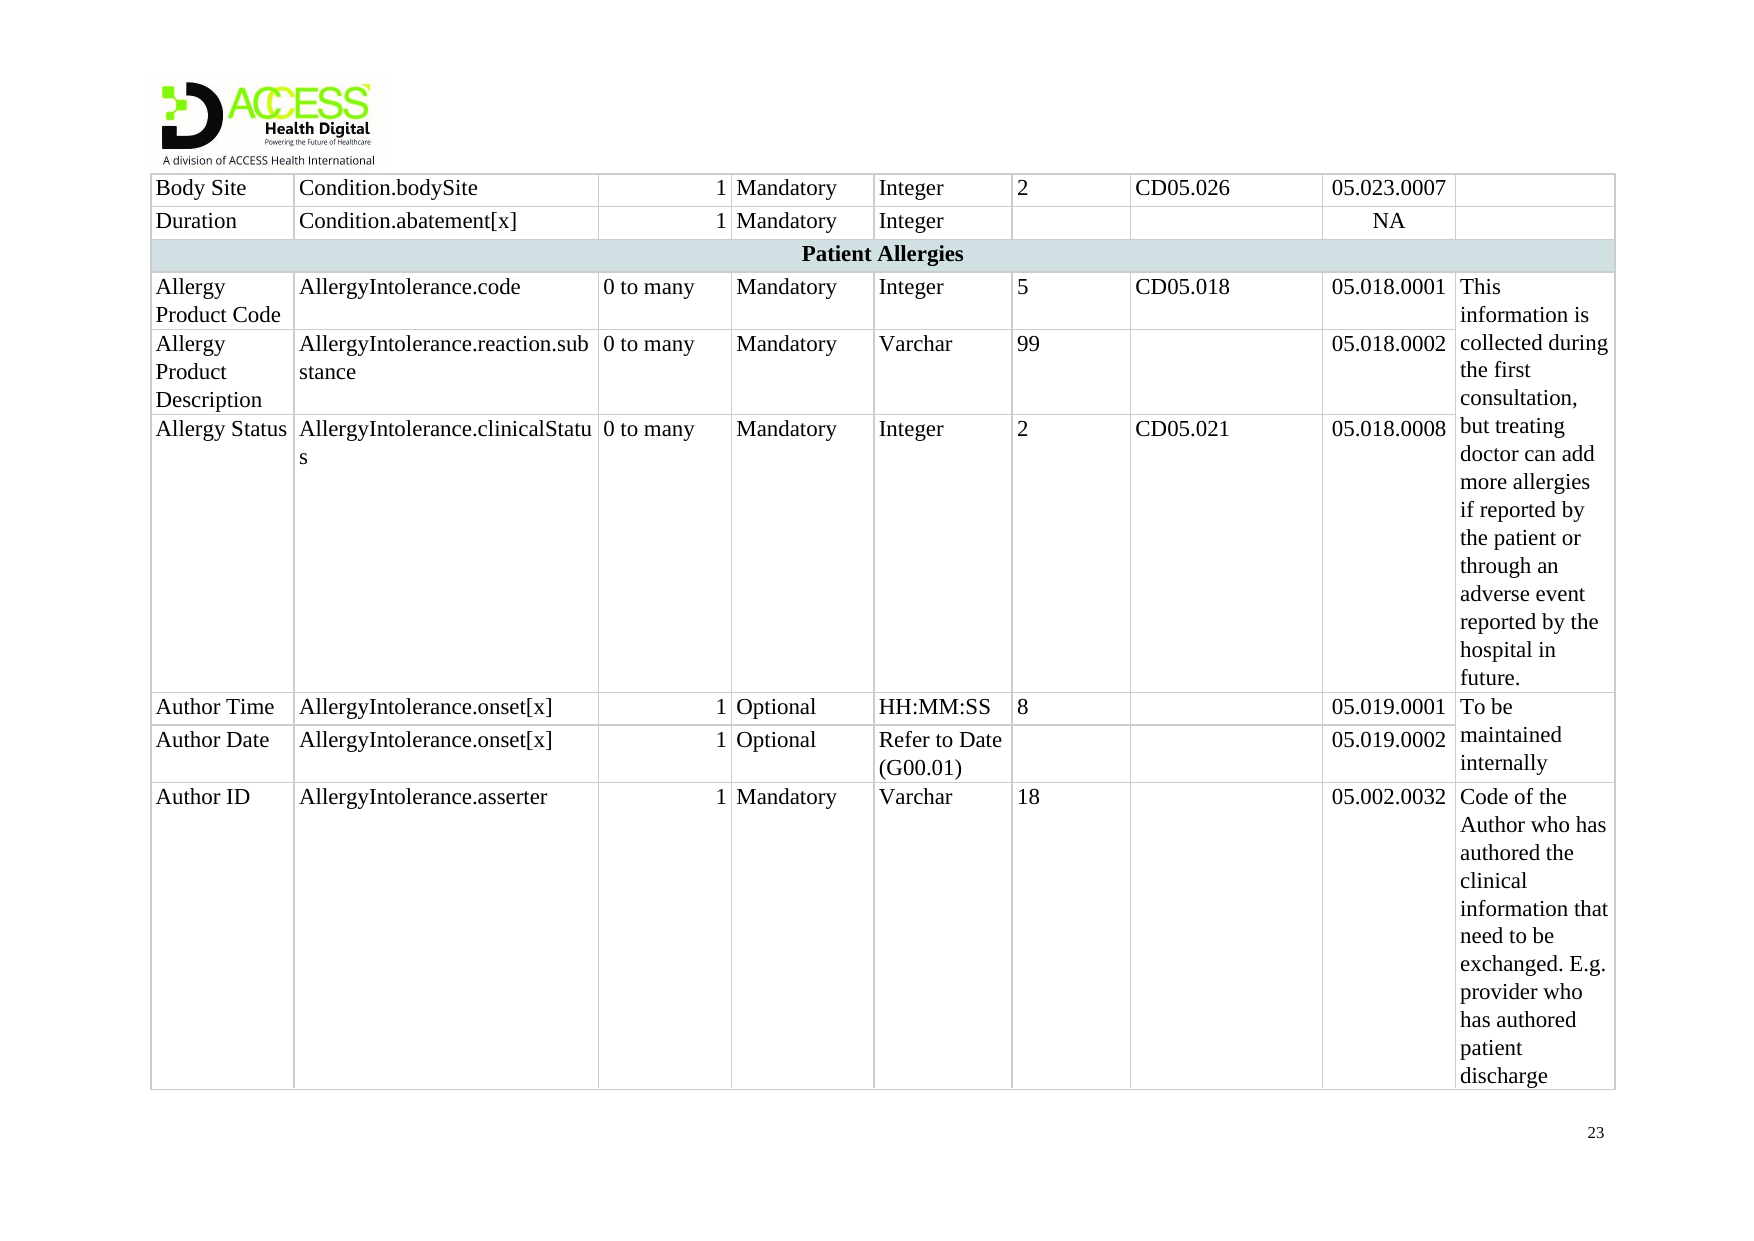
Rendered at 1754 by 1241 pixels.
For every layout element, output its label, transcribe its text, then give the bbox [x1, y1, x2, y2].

table_cell CD05.026 [1131, 175, 1322, 206]
table_cell Integer [875, 207, 1011, 238]
table_cell 5 [1013, 273, 1130, 328]
table_cell Author Date [152, 726, 293, 781]
table_cell 05.019.0002 [1323, 726, 1455, 781]
table_cell HH:MM:SS [875, 693, 1011, 724]
table_cell Mandatory [732, 175, 873, 206]
table_cell AllergyIntolerance.onset[x] [295, 693, 598, 724]
table_cell Condition.bodySite [295, 175, 598, 206]
table_cell [1131, 783, 1322, 1088]
table_cell To be maintained internally [1456, 693, 1614, 781]
table_cell Allergy Product Code [152, 273, 293, 328]
table_cell AllergyIntolerance.code [295, 273, 598, 328]
table_cell 2 [1013, 415, 1130, 691]
table_cell [1131, 207, 1322, 238]
picture [150, 73, 386, 173]
table_cell 05.018.0001 [1323, 273, 1455, 328]
table_cell Mandatory [732, 207, 873, 238]
table_cell CD05.018 [1131, 273, 1322, 328]
table_cell Author ID [152, 783, 293, 1088]
table_cell 05.002.0032 [1323, 783, 1455, 1088]
table_cell This information is collected during the first consultation, but treating doctor can add more allergies if reported by the patient or through an adverse event reported by the hospital in future. [1456, 273, 1614, 691]
table_cell 8 [1013, 693, 1130, 724]
table_cell [1131, 693, 1322, 724]
table_cell Varchar [875, 783, 1011, 1088]
table_cell 1 [599, 783, 731, 1088]
table_cell CD05.021 [1131, 415, 1322, 691]
table_cell [1013, 207, 1130, 238]
table_cell 05.018.0008 [1323, 415, 1455, 691]
table_cell Mandatory [732, 330, 873, 413]
table_cell Allergy Product Description [152, 330, 293, 413]
table_cell 05.019.0001 [1323, 693, 1455, 724]
table_cell Mandatory [732, 783, 873, 1088]
table_cell Body Site [152, 175, 293, 206]
table_cell 1 [599, 175, 731, 206]
table_cell AllergyIntolerance.onset[x] [295, 726, 598, 781]
table_cell [1456, 207, 1614, 238]
table_cell 2 [1013, 175, 1130, 206]
table_cell Mandatory [732, 415, 873, 691]
table_cell Duration [152, 207, 293, 238]
table_cell 05.018.0002 [1323, 330, 1455, 413]
table_cell Mandatory [732, 273, 873, 328]
table_cell Refer to Date (G00.01) [875, 726, 1011, 781]
table_cell AllergyIntolerance.asserter [295, 783, 598, 1088]
table_cell Allergy Status [152, 415, 293, 691]
table_cell [1013, 726, 1130, 781]
table_cell 1 [599, 726, 731, 781]
table_cell Patient Allergies [152, 240, 1614, 271]
table_cell NA [1323, 207, 1455, 238]
table_cell Optional [732, 726, 873, 781]
table_cell AllergyIntolerance.reaction.substance [295, 330, 598, 413]
table_cell 0 to many [599, 273, 731, 328]
table_cell Integer [875, 415, 1011, 691]
table_cell Integer [875, 175, 1011, 206]
table_cell Optional [732, 693, 873, 724]
table_cell Varchar [875, 330, 1011, 413]
table_cell 18 [1013, 783, 1130, 1088]
table_cell Author Time [152, 693, 293, 724]
table_cell 99 [1013, 330, 1130, 413]
table_cell AllergyIntolerance.clinicalStatus [295, 415, 598, 691]
table_cell [1131, 726, 1322, 781]
table_cell 1 [599, 693, 731, 724]
table_cell 05.023.0007 [1323, 175, 1455, 206]
table_cell 0 to many [599, 415, 731, 691]
table_cell Condition.abatement[x] [295, 207, 598, 238]
table_cell 1 [599, 207, 731, 238]
table_cell [1131, 330, 1322, 413]
table_cell Integer [875, 273, 1011, 328]
table_cell 0 to many [599, 330, 731, 413]
table_cell [1456, 175, 1614, 206]
